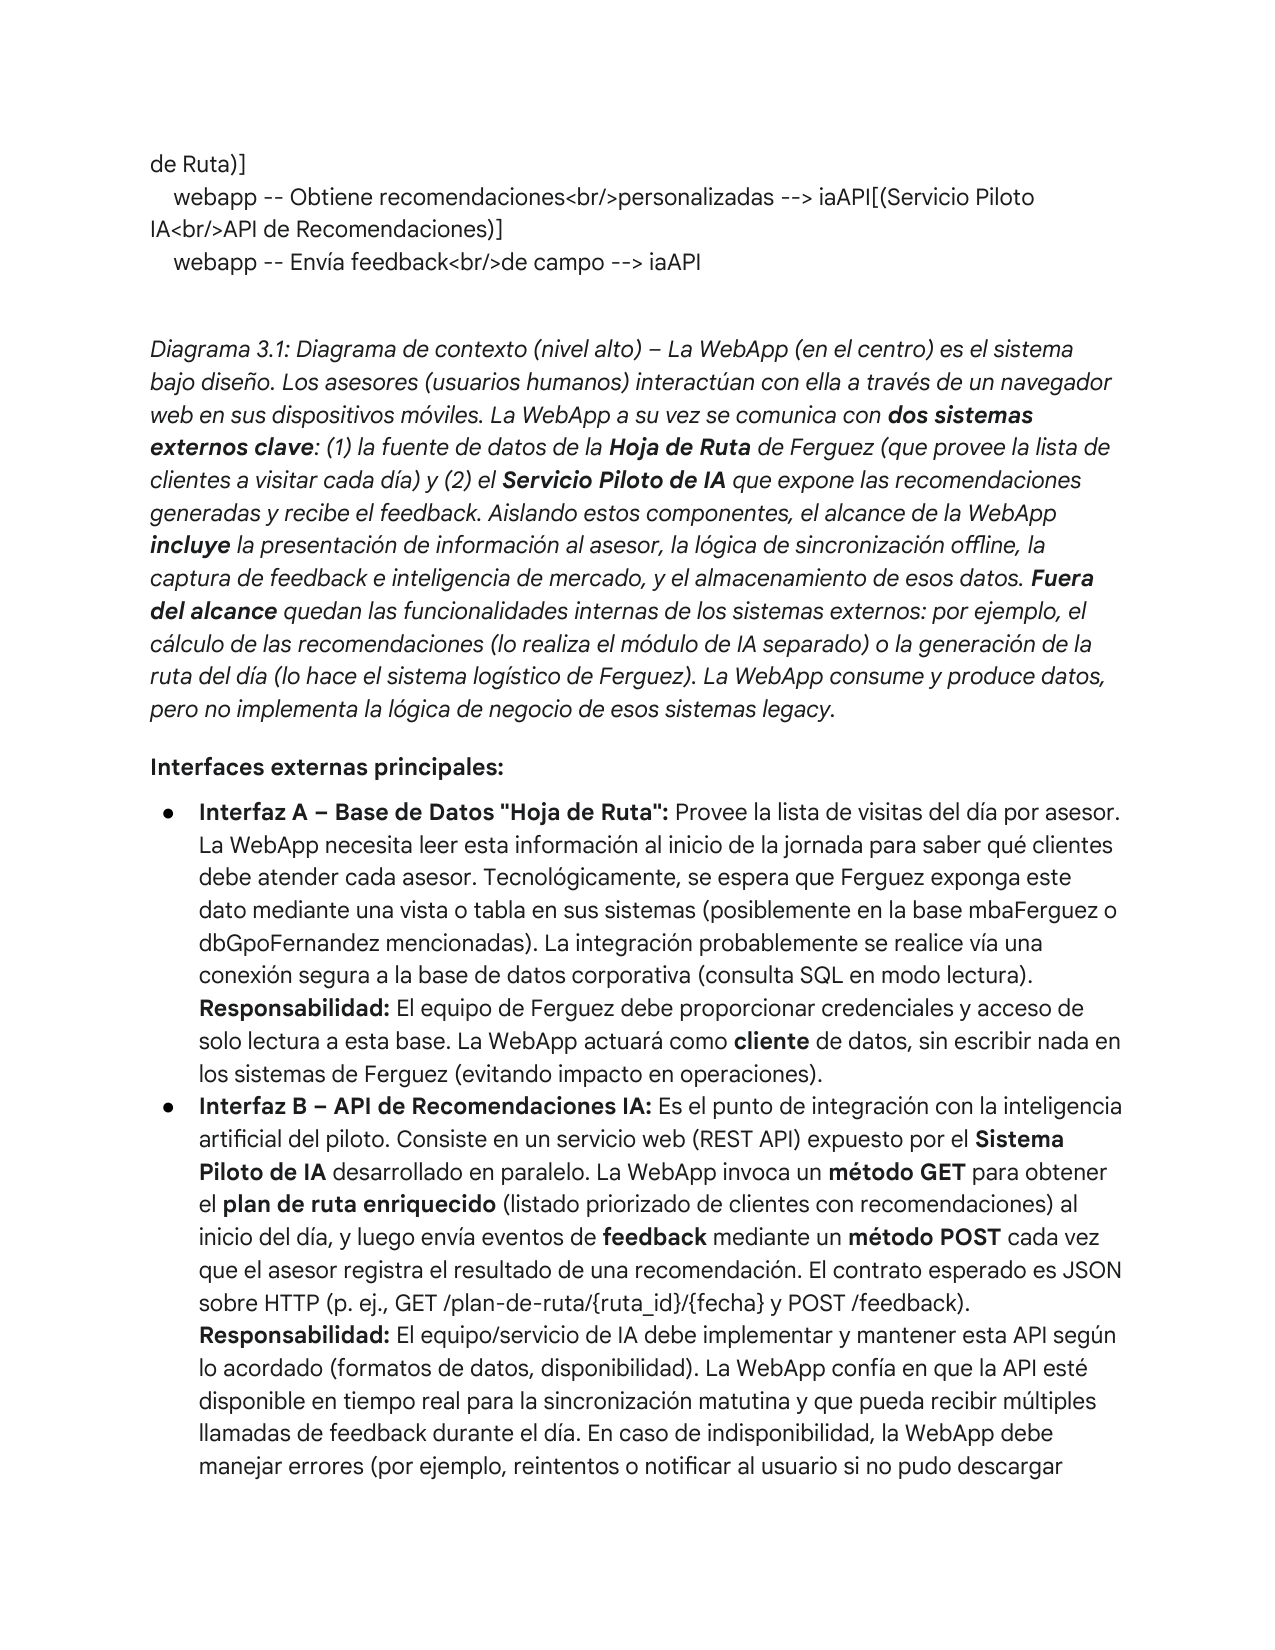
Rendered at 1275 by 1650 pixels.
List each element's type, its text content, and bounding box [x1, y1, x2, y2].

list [161, 1093, 1125, 1481]
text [150, 150, 1125, 307]
text Diagrama 3.1: Diagrama de contexto (nivel alto) – La WebApp (en el centro) es el sistema bajo diseño. Los asesores (usuarios humanos) interactúan con ella a través de un navegador web en sus dispositivos móviles. La WebApp a su vez se comunica con dos sistemas externos clave: (1) la fuente de datos de la Hoja de Ruta de Ferguez (que provee la lista de clientes a visitar cada día) y (2) el Servicio Piloto de IA que expone las recomendaciones generadas y recibe el feedback. Aislando estos componentes, el alcance de la WebApp incluye la presentación de información al asesor, la lógica de sincronización offline, la captura de feedback e inteligencia de mercado, y el almacenamiento de esos datos. Fuera del alcance quedan las funcionalidades internas de los sistemas externos: por ejemplo, el cálculo de las recomendaciones (lo realiza el módulo de IA separado) o la generación de la ruta del día (lo hace el sistema logístico de Ferguez). La WebApp consume y produce datos, pero no implementa la lógica de negocio de esos sistemas legacy. [150, 336, 1125, 724]
text Interfaces externas principales: [150, 753, 1125, 782]
list Interfaz A – Base de Datos "Hoja de Ruta": Provee la lista de visitas del día por asesor. La WebApp necesita leer esta información al inicio de la jornada para saber qué clientes debe atender cada asesor. Tecnológicamente, se espera que Ferguez exponga este dato mediante una vista o tabla en sus sistemas (posiblemente en la base mbaFerguez o dbGpoFernandez mencionadas). La integración probablemente se realice vía una conexión segura a la base de datos corporativa (consulta SQL en modo lectura). Responsabilidad: El equipo de Ferguez debe proporcionar credenciales y acceso de solo lectura a esta base. La WebApp actuará como cliente de datos, sin escribir nada en los sistemas de Ferguez (evitando impacto en operaciones). [161, 798, 1125, 1089]
